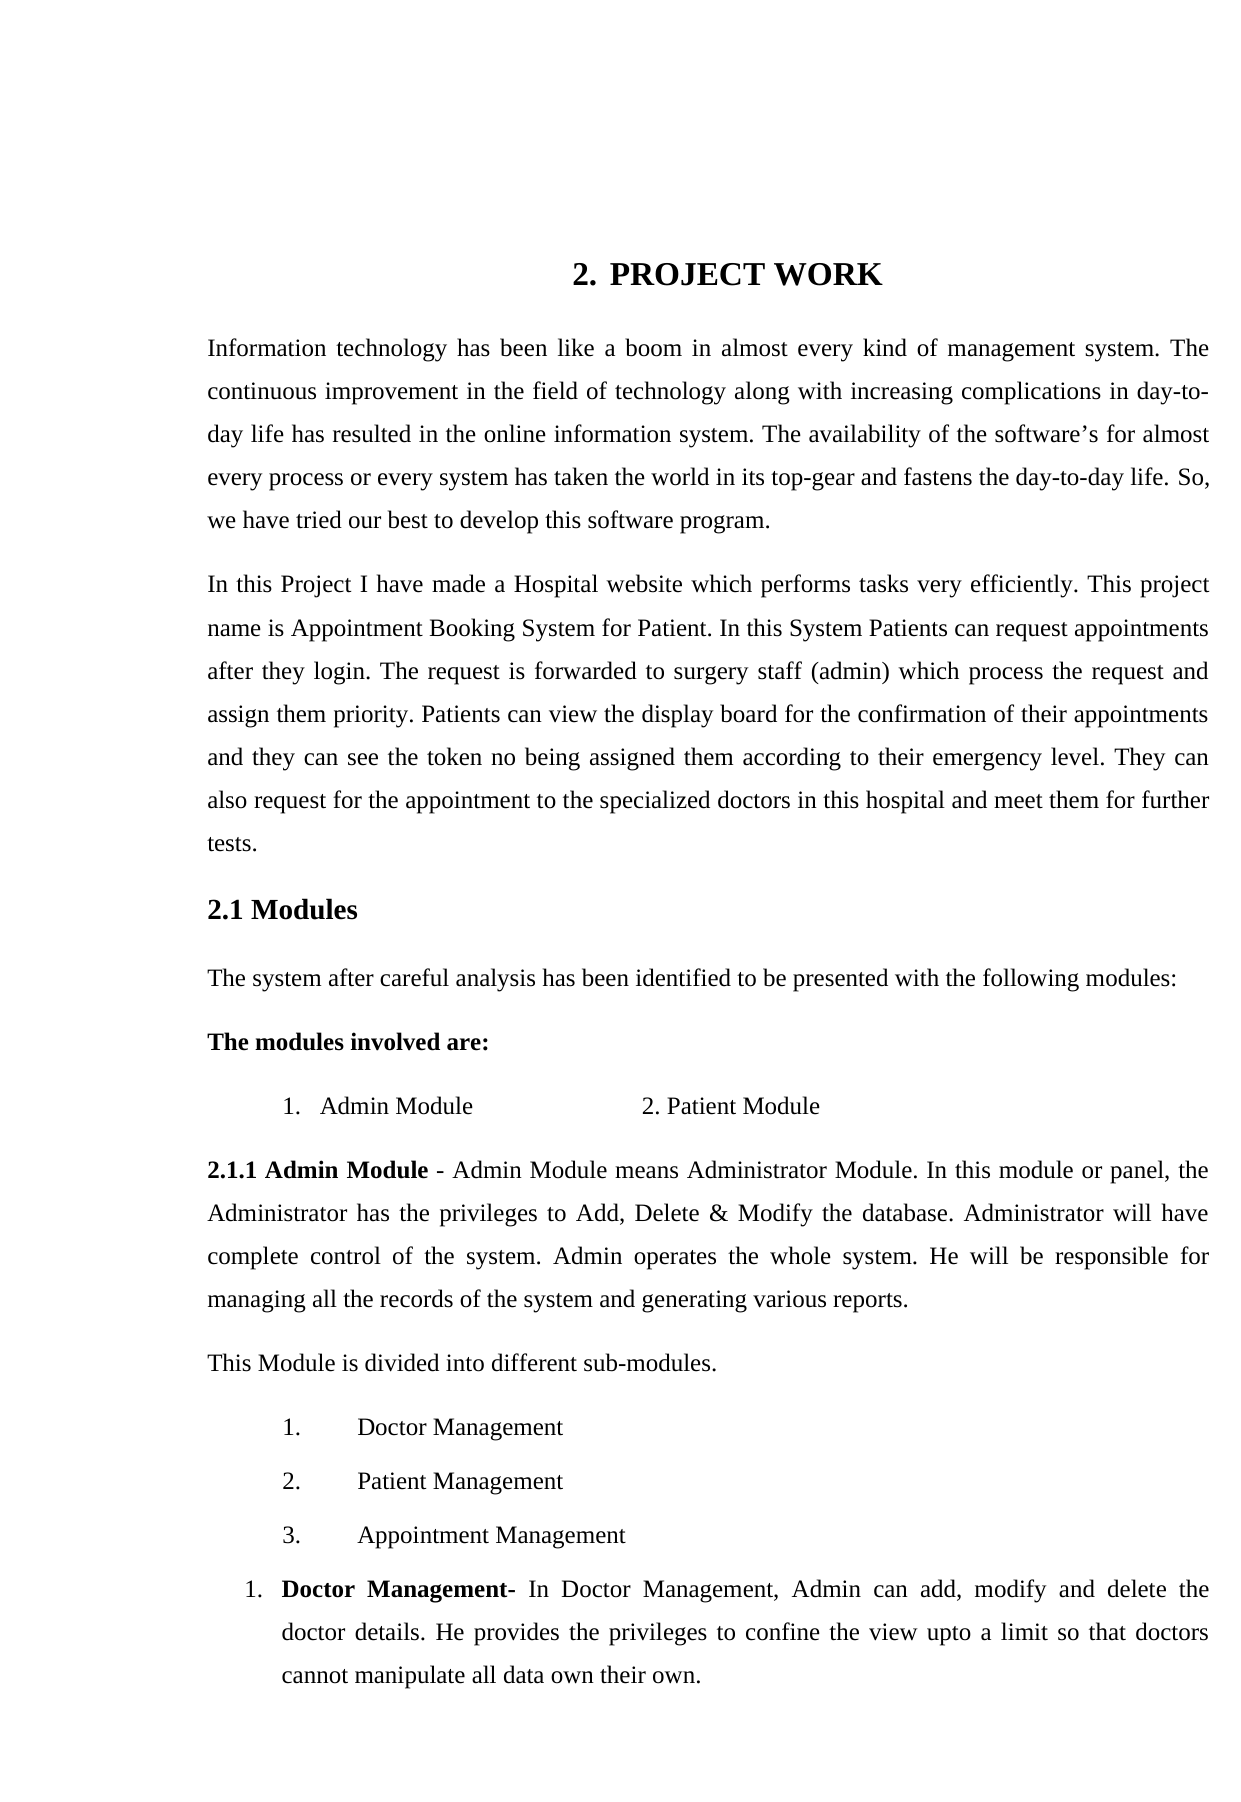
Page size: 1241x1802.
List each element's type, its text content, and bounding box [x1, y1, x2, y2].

text 2.1.1 Admin Module - Admin Module means Administrator Module. In this module or panel, the Administrator has the privileges to Add, Delete & Modify the database. Administrator will have complete control of the system. Admin operates the whole system. He will be responsible for managing all the records of the system and generating various reports. [207, 1155, 1210, 1313]
text In this Project I have made a Hospital website which performs tasks very efficiently. This project name is Appointment Booking System for Patient. In this System Patients can request appointments after they login. The request is forwarded to surgery staff (admin) which process the request and assign them priority. Patients can view the display board for the confirmation of their appointments and they can see the token no being assigned them according to their emergency level. They can also request for the appointment to the specialized doctors in this hospital and meet them for further tests. [207, 569, 1210, 857]
text Information technology has been like a boom in almost every kind of management system. The continuous improvement in the field of technology along with increasing complications in day-to-day life has resulted in the online information system. The availability of the software’s for almost every process or every system has taken the world in its top-gear and fastens the day-to-day life. So, we have tried our best to develop this software program. [207, 333, 1210, 534]
list Patient Management [282, 1466, 1210, 1495]
text The modules involved are: [207, 1027, 1210, 1056]
list Doctor Management- In Doctor Management, Admin can add, modify and delete the doctor details. He provides the privileges to confine the view upto a limit so that doctors cannot manipulate all data own their own. [244, 1574, 1210, 1689]
list PROJECT WORK [244, 255, 1210, 293]
text The system after careful analysis has been identified to be presented with the following modules: [207, 963, 1210, 992]
text This Module is divided into different sub-modules. [207, 1348, 1210, 1377]
list Appointment Management [282, 1520, 1210, 1549]
list Doctor Management [282, 1412, 1210, 1441]
text 2.1 Modules [207, 892, 1210, 926]
list Admin Module 2. Patient Module [282, 1091, 1210, 1120]
